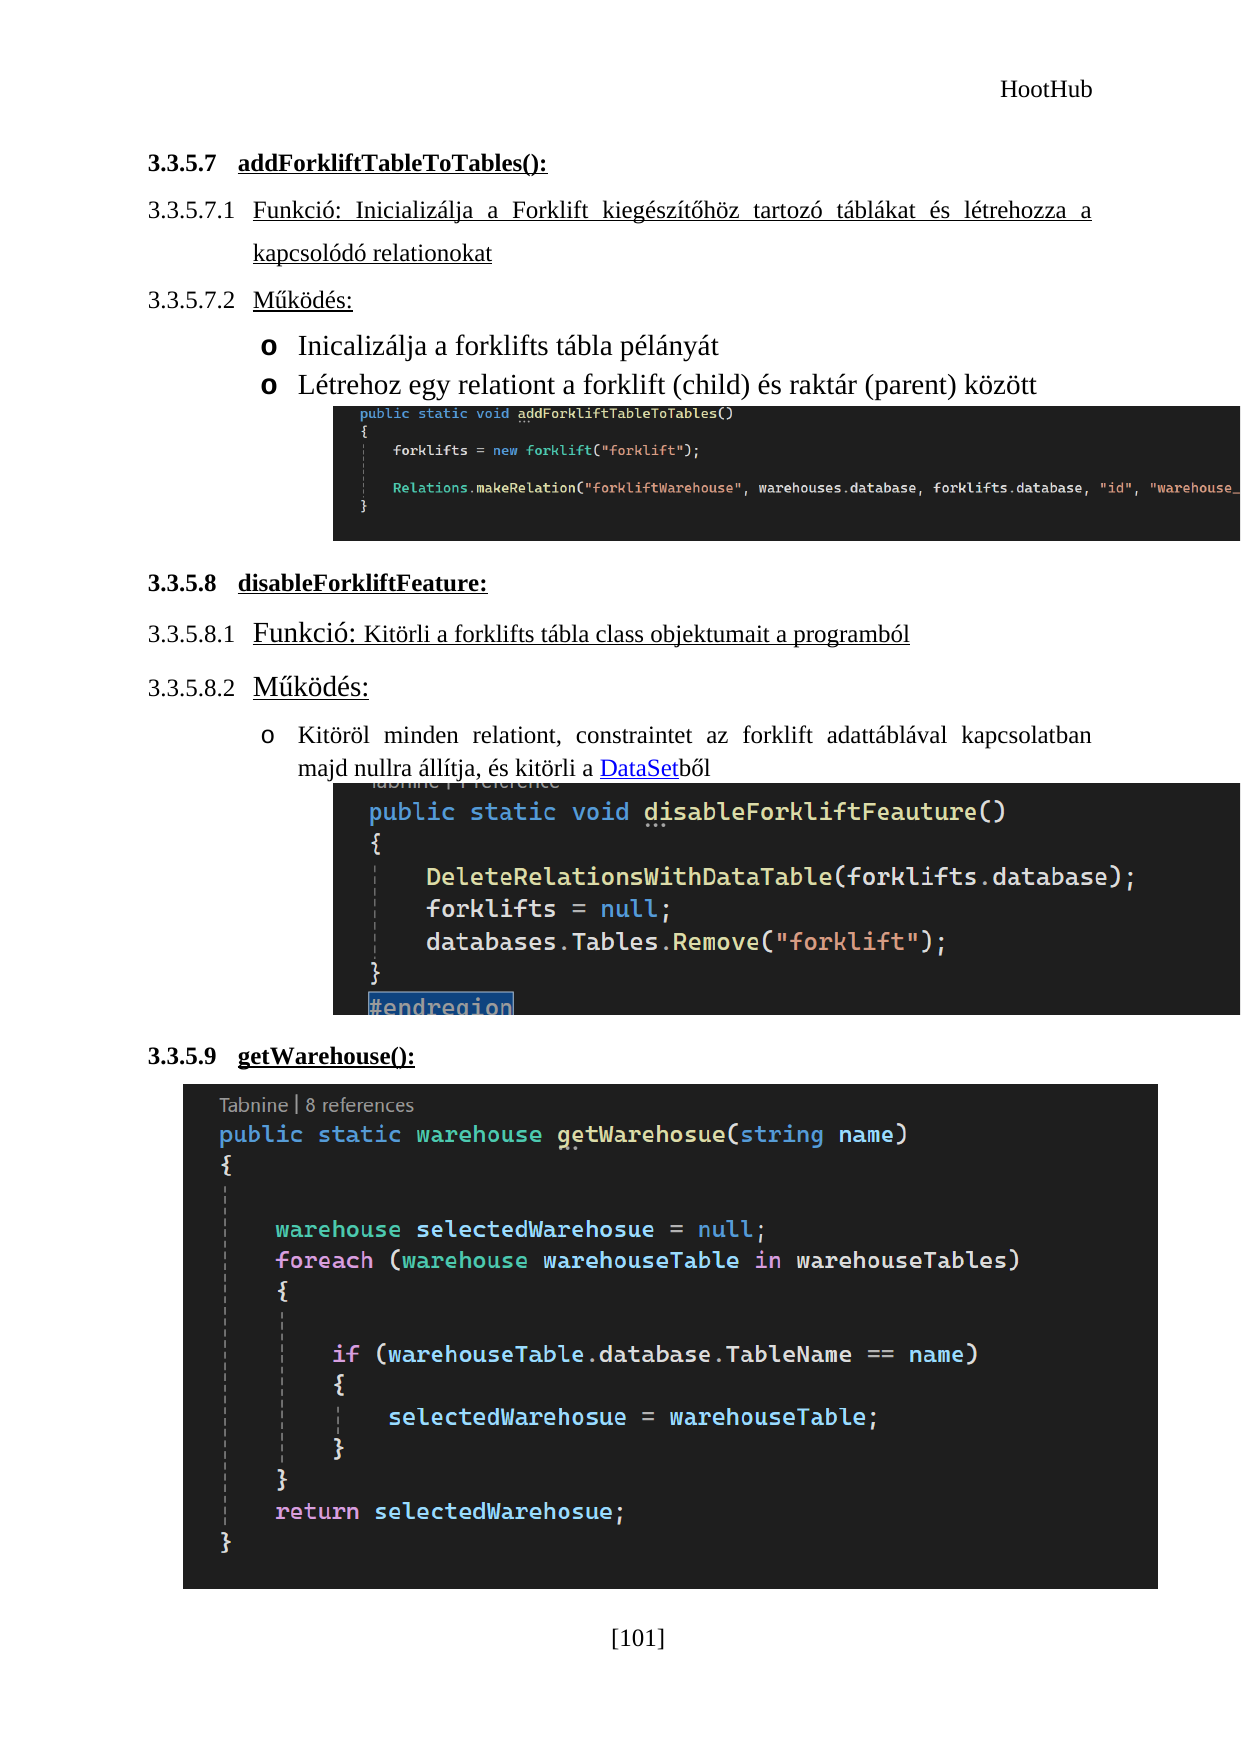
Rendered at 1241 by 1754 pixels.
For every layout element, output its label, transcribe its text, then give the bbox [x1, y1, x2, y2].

list Létrehoz egy relationt a forklift (child) és raktár (parent) között [260, 367, 1093, 403]
subtitle Funkció: Inicializálja a Forklift kiegészítőhöz tartozó táblákat és létrehozza a kapcsolódó relationokat [148, 195, 1093, 267]
subtitle addForkliftTableToTables(): [148, 148, 1093, 176]
list Inicalizálja a forklifts tábla pélányát [260, 328, 1093, 364]
list Kitöröl minden relationt, constraintet az forklift adattáblával kapcsolatban majd nullra állítja, és kitörli a DataSetből [260, 720, 1093, 782]
subtitle Működés: [148, 285, 1093, 314]
subtitle Funkció: Kitörli a forklifts tábla class objektumait a programból [148, 615, 1093, 648]
subtitle getWarehouse(): [148, 1041, 1093, 1070]
picture [333, 406, 1241, 541]
picture [183, 1084, 1158, 1589]
picture [333, 783, 1241, 1015]
subtitle Működés: [148, 669, 1093, 703]
subtitle disableForkliftFeature: [148, 568, 1093, 596]
